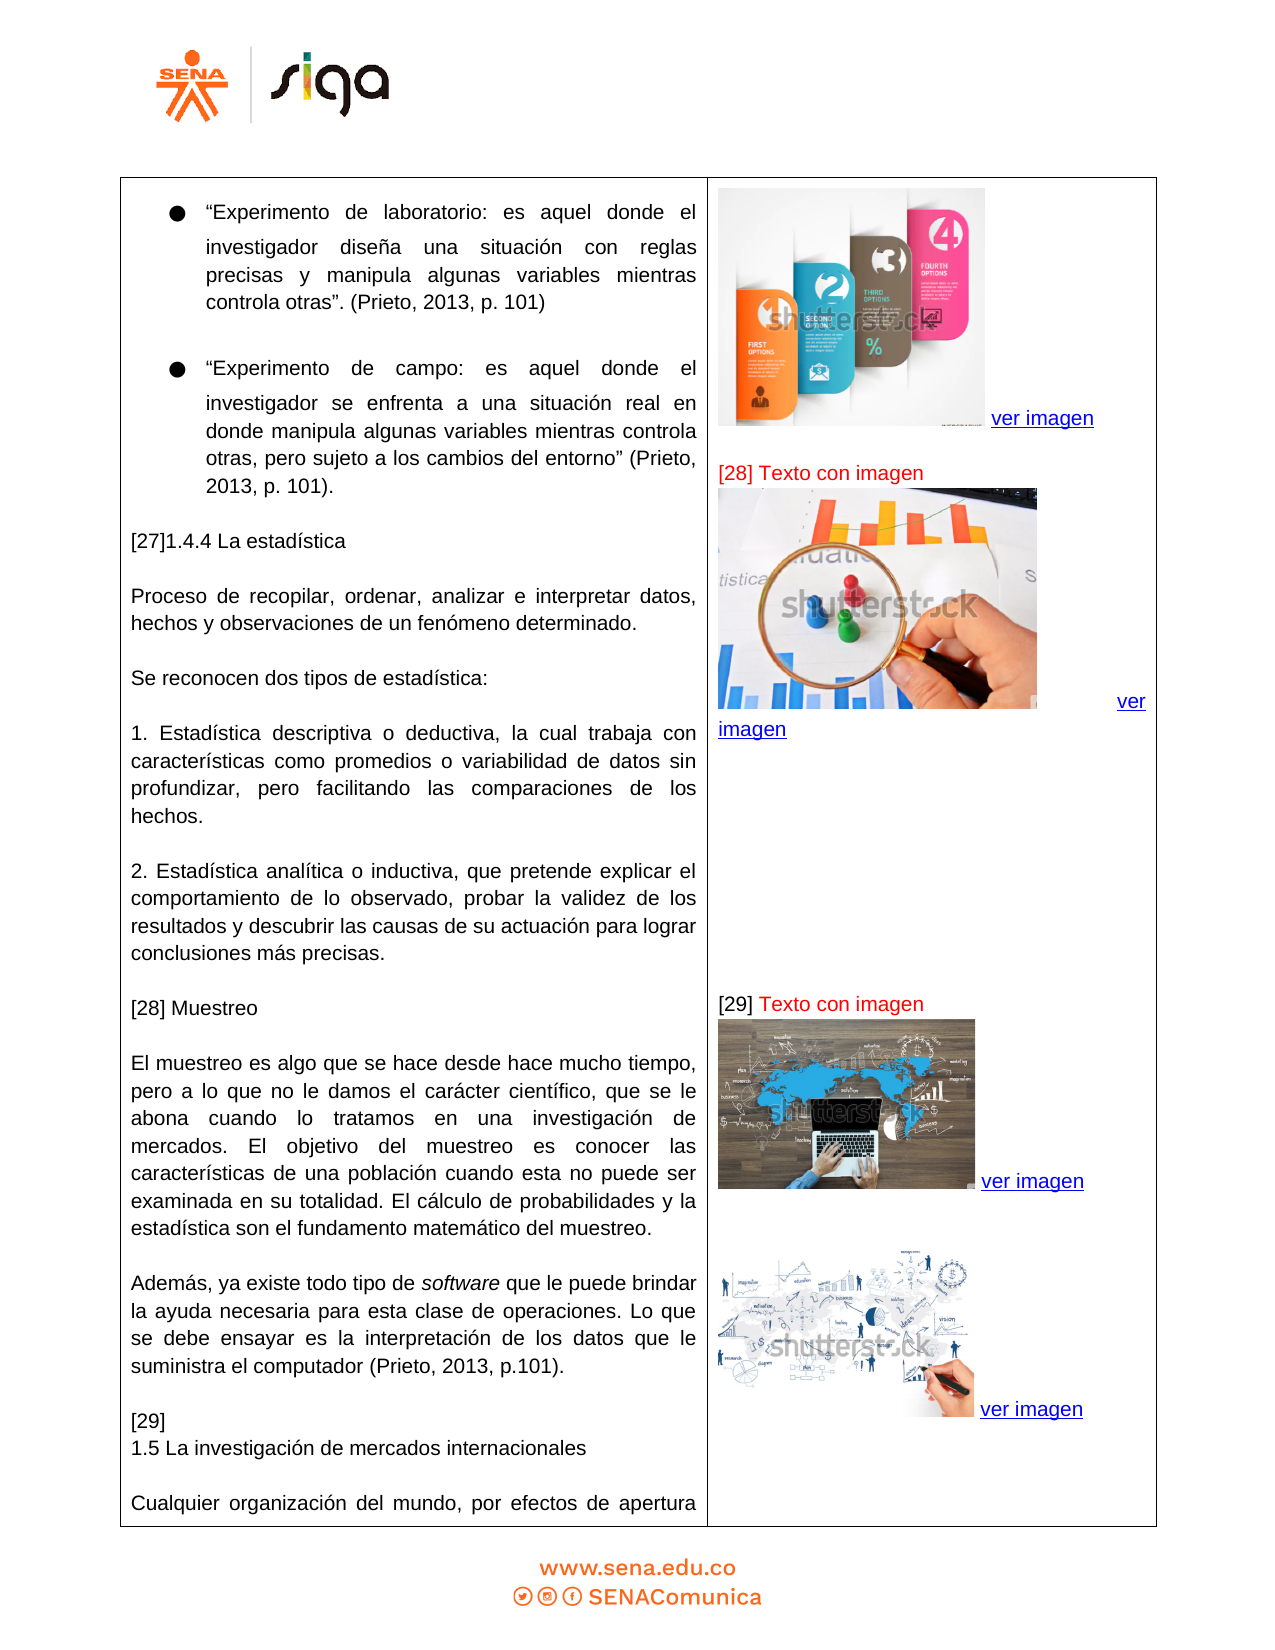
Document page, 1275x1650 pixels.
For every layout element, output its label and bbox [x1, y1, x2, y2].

table_cell [121, 178, 707, 1526]
table_cell [708, 178, 1156, 1526]
picture [718, 488, 1037, 709]
picture [718, 1251, 975, 1417]
picture [513, 1556, 762, 1606]
picture [5, 42, 538, 128]
picture [718, 188, 985, 426]
picture [718, 1019, 976, 1189]
